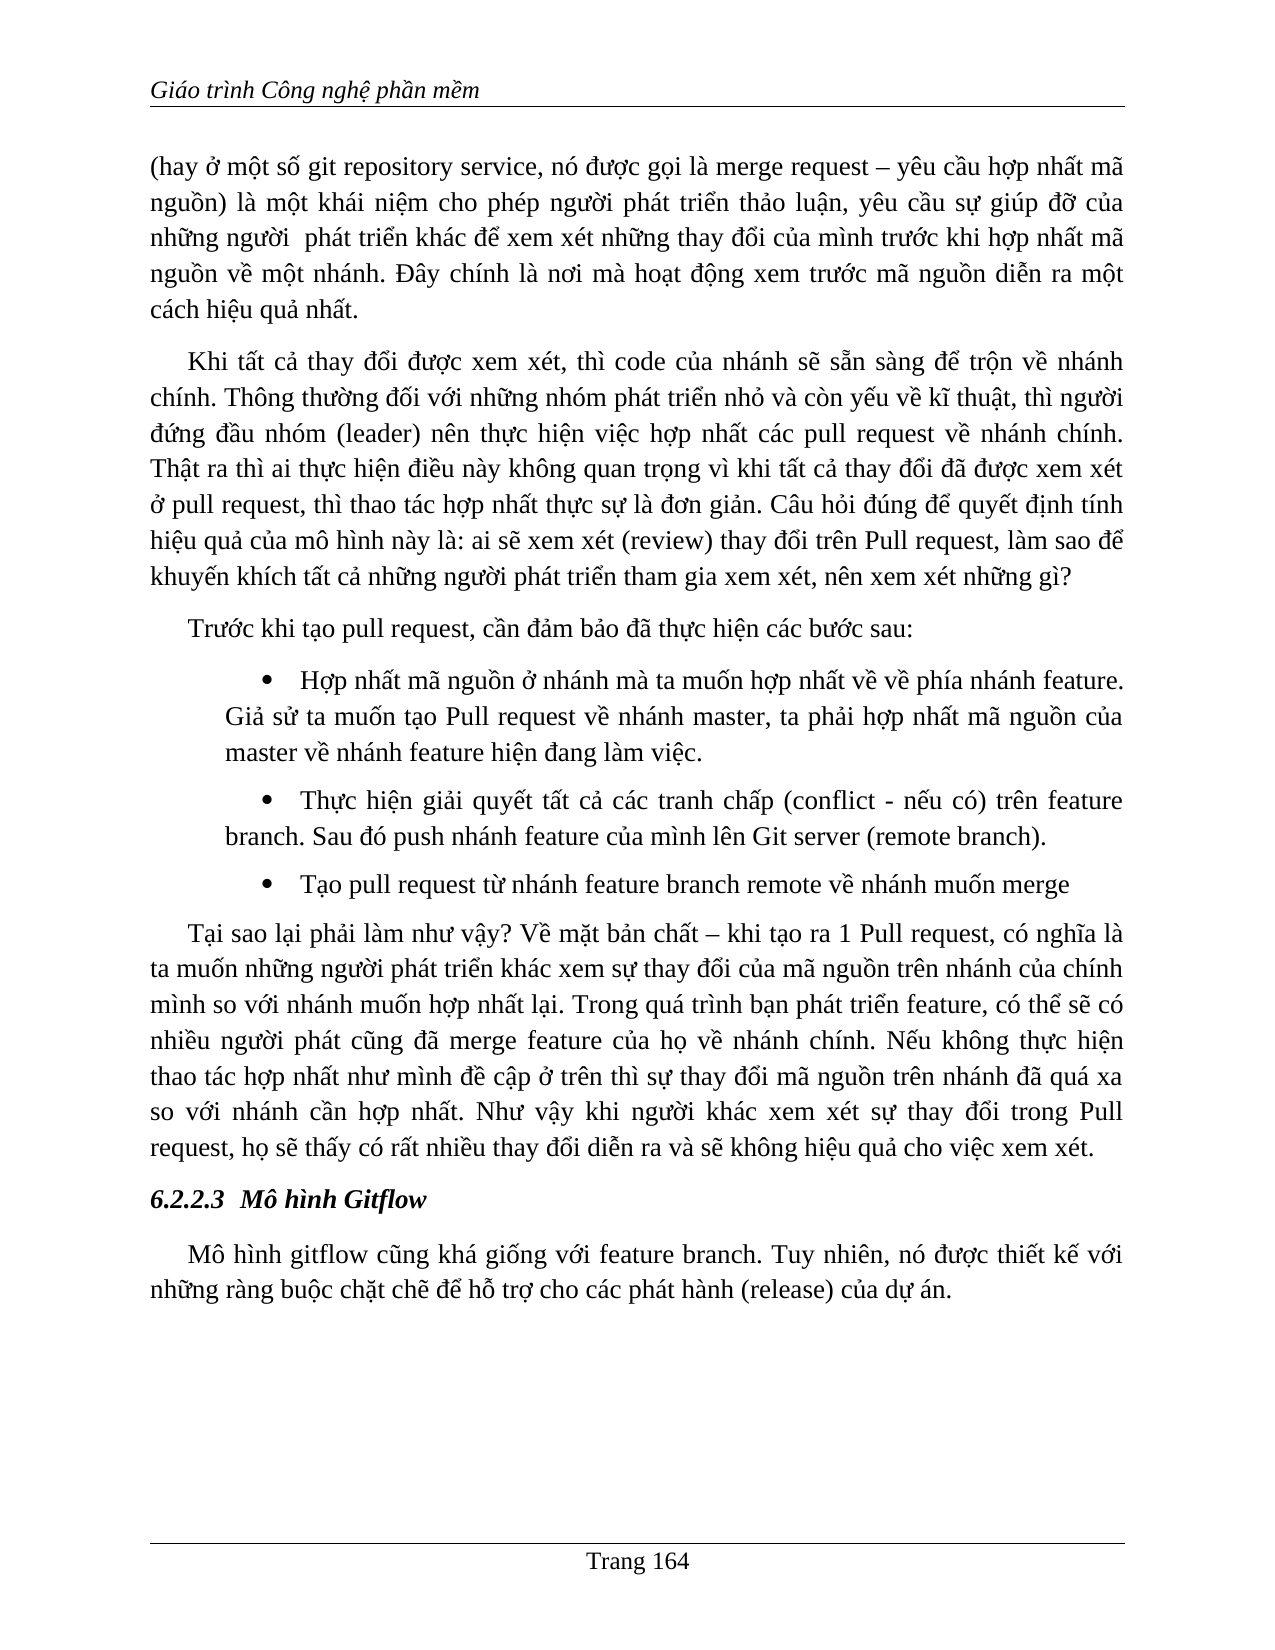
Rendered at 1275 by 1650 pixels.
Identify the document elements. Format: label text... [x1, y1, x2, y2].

list Thực hiện giải quyết tất cả các tranh chấp (conflict - nếu có) trên feature branch. Sau đó push nhánh feature của mình lên Git server (remote branch). [225, 784, 1125, 851]
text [150, 150, 1125, 324]
text Tại sao lại phải làm như vậy? Về mặt bản chất – khi tạo ra 1 Pull request, có nghĩa là ta muốn những người phát triển khác xem sự thay đổi của mã nguồn trên nhánh của chính mình so với nhánh muốn hợp nhất lại. Trong quá trình bạn phát triển feature, có thể sẽ có nhiều người phát cũng đã merge feature của họ về nhánh chính. Nếu không thực hiện thao tác hợp nhất như mình đề cập ở trên thì sự thay đổi mã nguồn trên nhánh đã quá xa so với nhánh cần hợp nhất. Như vậy khi người khác xem xét sự thay đổi trong Pull request, họ sẽ thấy có rất nhiều thay đổi diễn ra và sẽ không hiệu quả cho việc xem xét. [150, 917, 1125, 1162]
list Tạo pull request từ nhánh feature branch remote về nhánh muốn merge [225, 868, 1125, 899]
list Hợp nhất mã nguồn ở nhánh mà ta muốn hợp nhất về về phía nhánh feature. Giả sử ta muốn tạo Pull request về nhánh master, ta phải hợp nhất mã nguồn của master về nhánh feature hiện đang làm việc. [225, 664, 1125, 767]
subtitle Mô hình Gitflow [150, 1183, 1125, 1215]
text Mô hình gitflow cũng khá giống với feature branch. Tuy nhiên, nó được thiết kế với những ràng buộc chặt chẽ để hỗ trợ cho các phát hành (release) của dự án. [150, 1238, 1125, 1305]
text Khi tất cả thay đổi được xem xét, thì code của nhánh sẽ sẵn sàng để trộn về nhánh chính. Thông thường đối với những nhóm phát triển nhỏ và còn yếu về kĩ thuật, thì người đứng đầu nhóm (leader) nên thực hiện việc hợp nhất các pull request về nhánh chính. Thật ra thì ai thực hiện điều này không quan trọng vì khi tất cả thay đổi đã được xem xét ở pull request, thì thao tác hợp nhất thực sự là đơn giản. Câu hỏi đúng để quyết định tính hiệu quả của mô hình này là: ai sẽ xem xét (review) thay đổi trên Pull request, làm sao để khuyến khích tất cả những người phát triển tham gia xem xét, nên xem xét những gì? [150, 345, 1125, 591]
text Trước khi tạo pull request, cần đảm bảo đã thực hiện các bước sau: [150, 612, 1125, 643]
